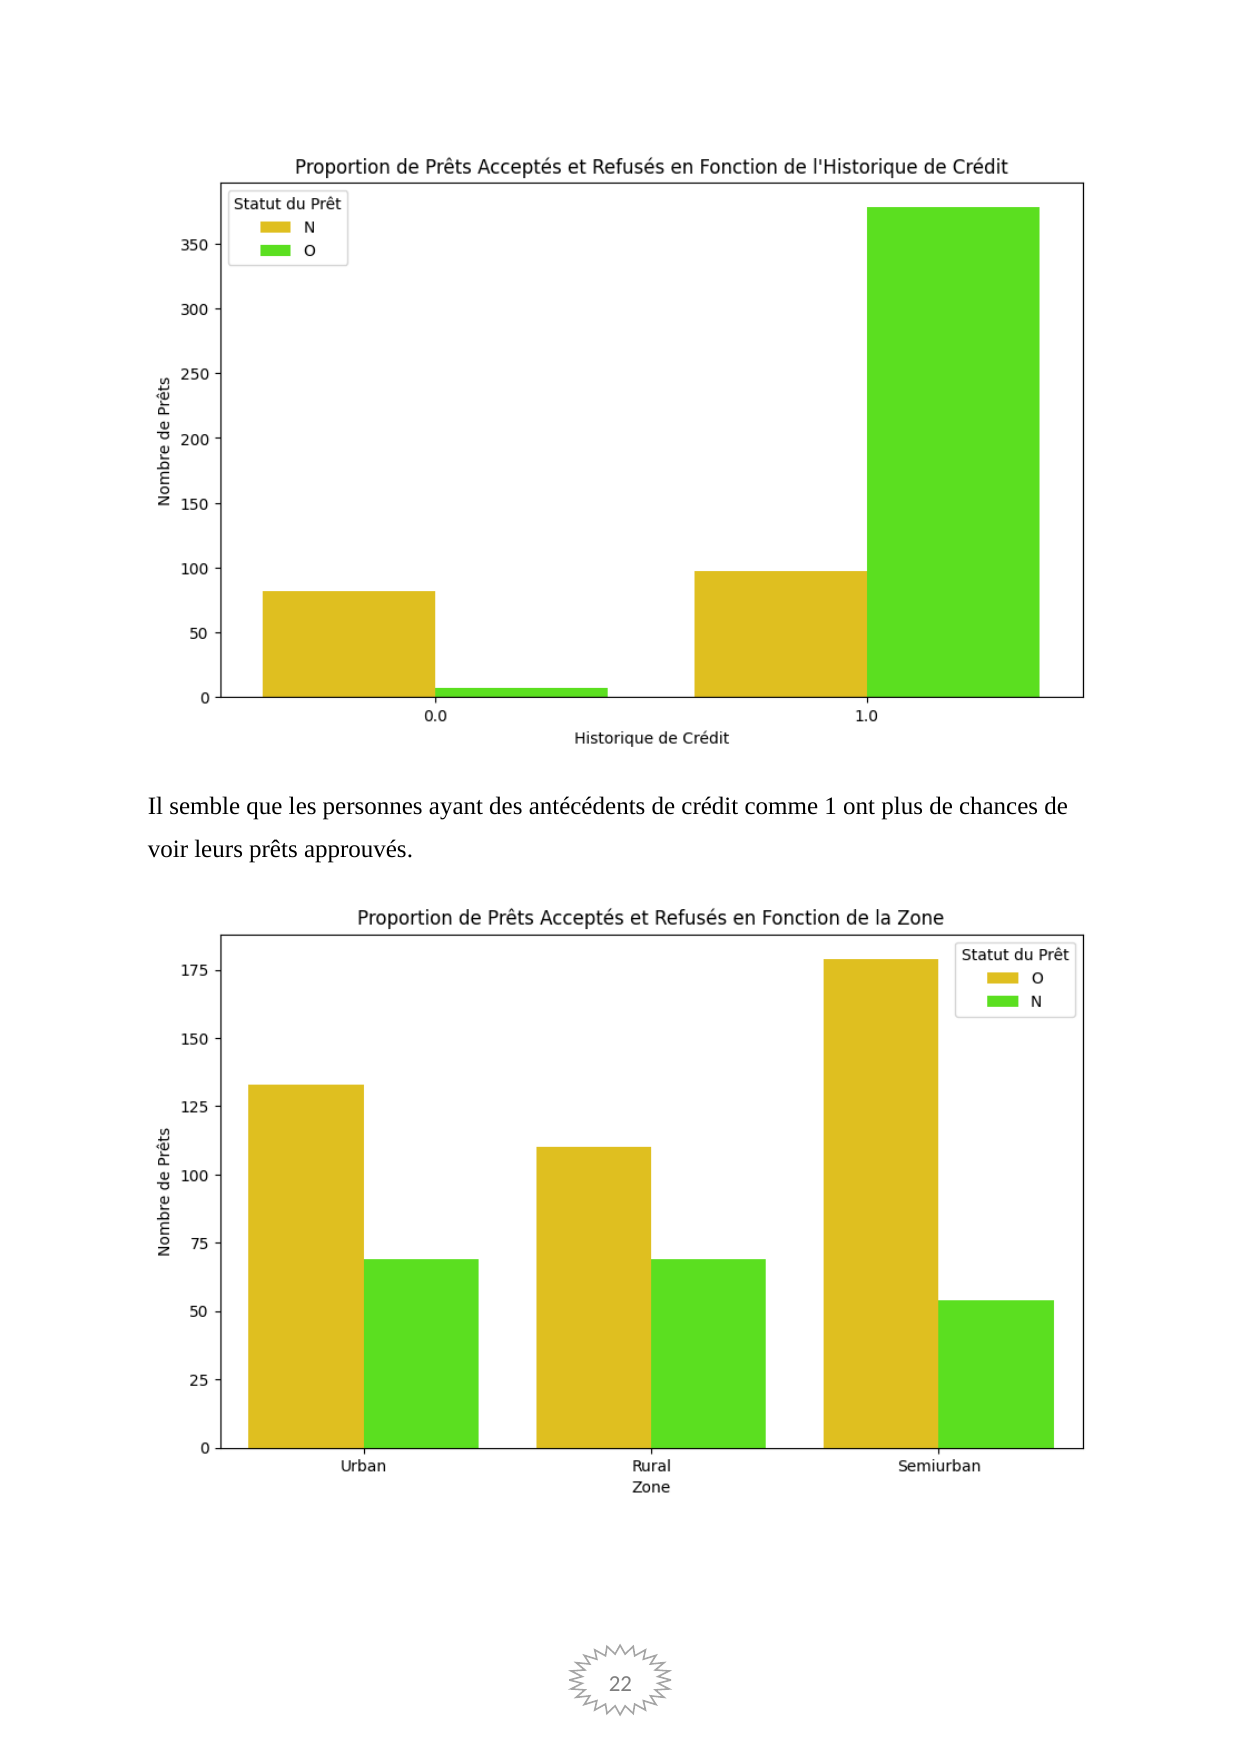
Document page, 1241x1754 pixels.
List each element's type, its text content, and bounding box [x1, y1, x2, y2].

picture [147, 147, 1093, 757]
picture [147, 898, 1093, 1507]
text Il semble que les personnes ayant des antécédents de crédit comme 1 ont plus de chances de voir leurs prêts approuvés. [148, 791, 1093, 863]
